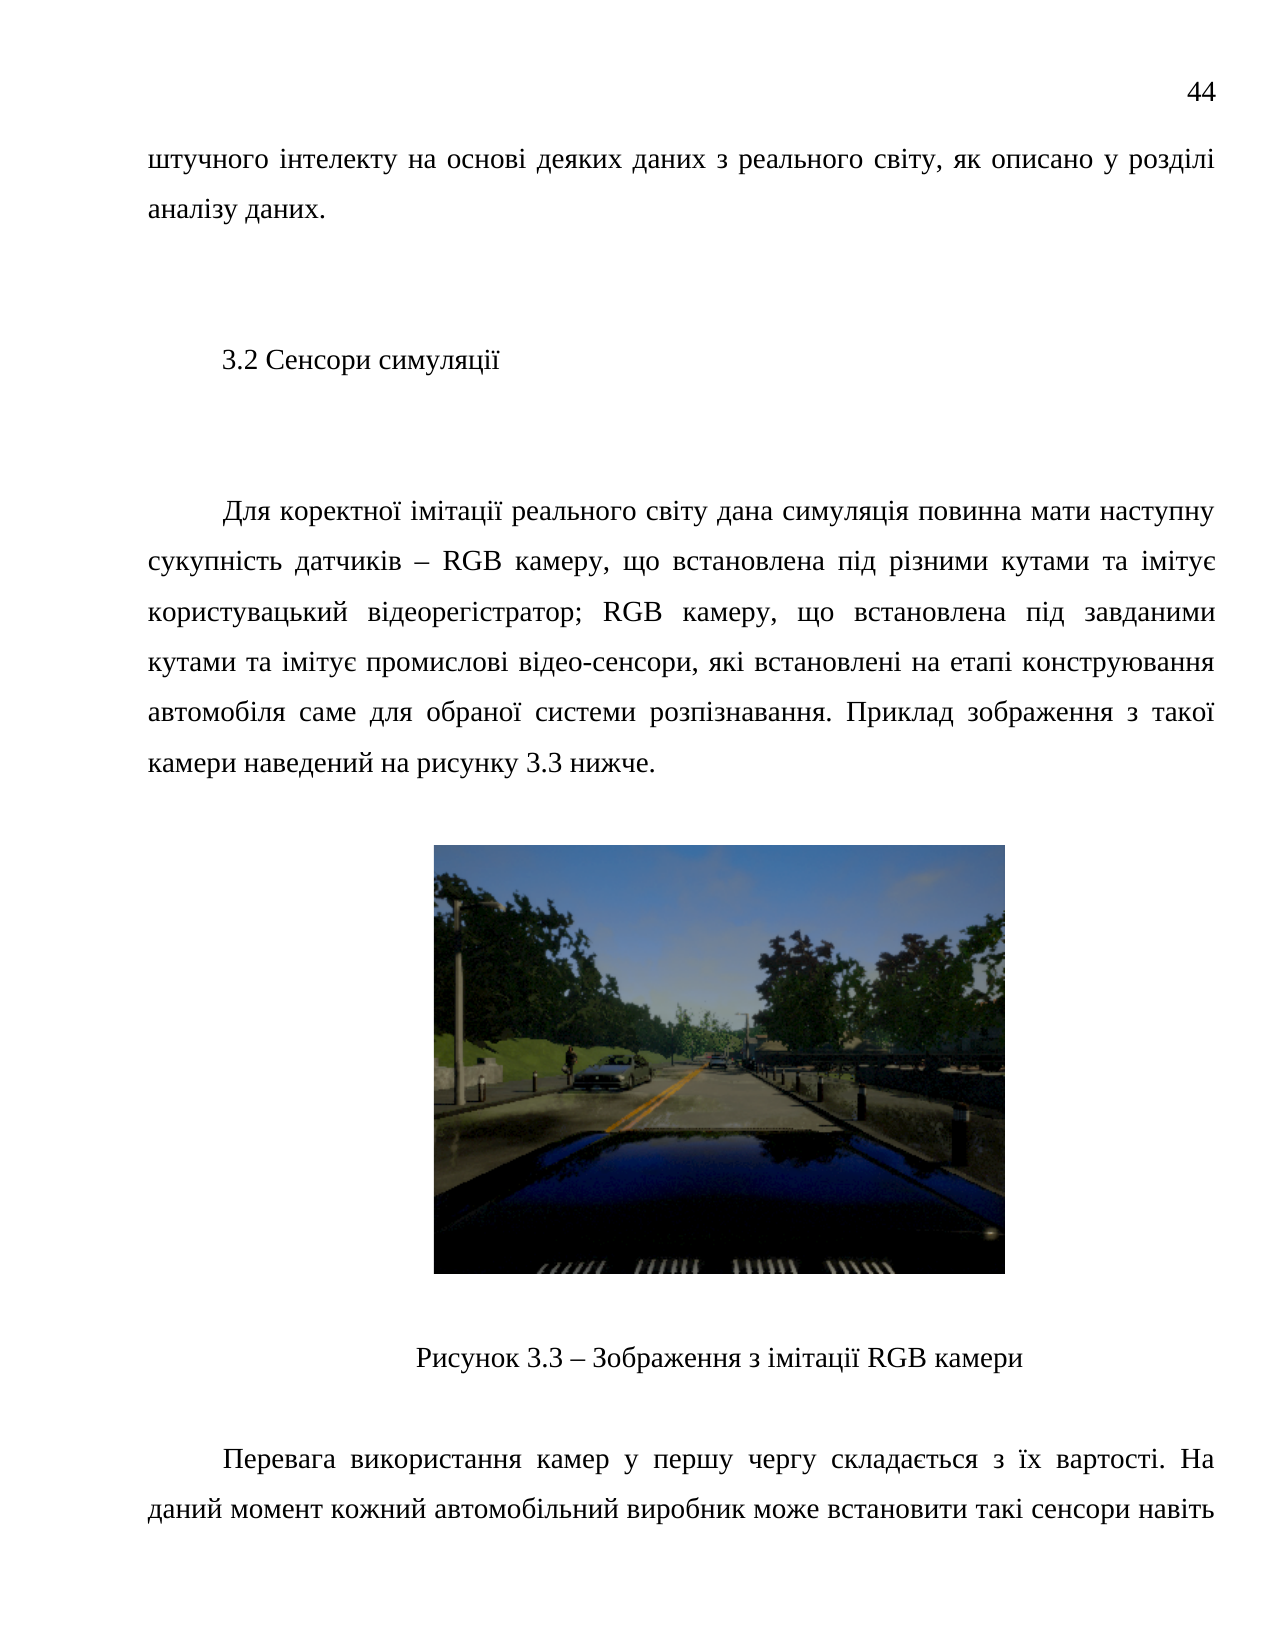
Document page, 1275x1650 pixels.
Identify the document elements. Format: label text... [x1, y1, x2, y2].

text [148, 1441, 1216, 1525]
text Для коректної імітації реального світу дана симуляція повинна мати наступну сукупність датчиків – RGB камеру, що встановлена під різними кутами та імітує користувацький відеорегістратор; RGB камеру, що встановлена під завданими кутами та імітує промислові відео-сенсори, які встановлені на етапі конструювання автомобіля саме для обраної системи розпізнавання. Приклад зображення з такої камери наведений на рисунку 3.3 нижче. [148, 493, 1216, 778]
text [148, 141, 1216, 225]
picture [433, 845, 1005, 1274]
subtitle 3.2 Сенсори симуляції [148, 342, 1216, 376]
text Рисунок 3.3 – Зображення з імітації RGB камери [148, 1341, 1216, 1374]
